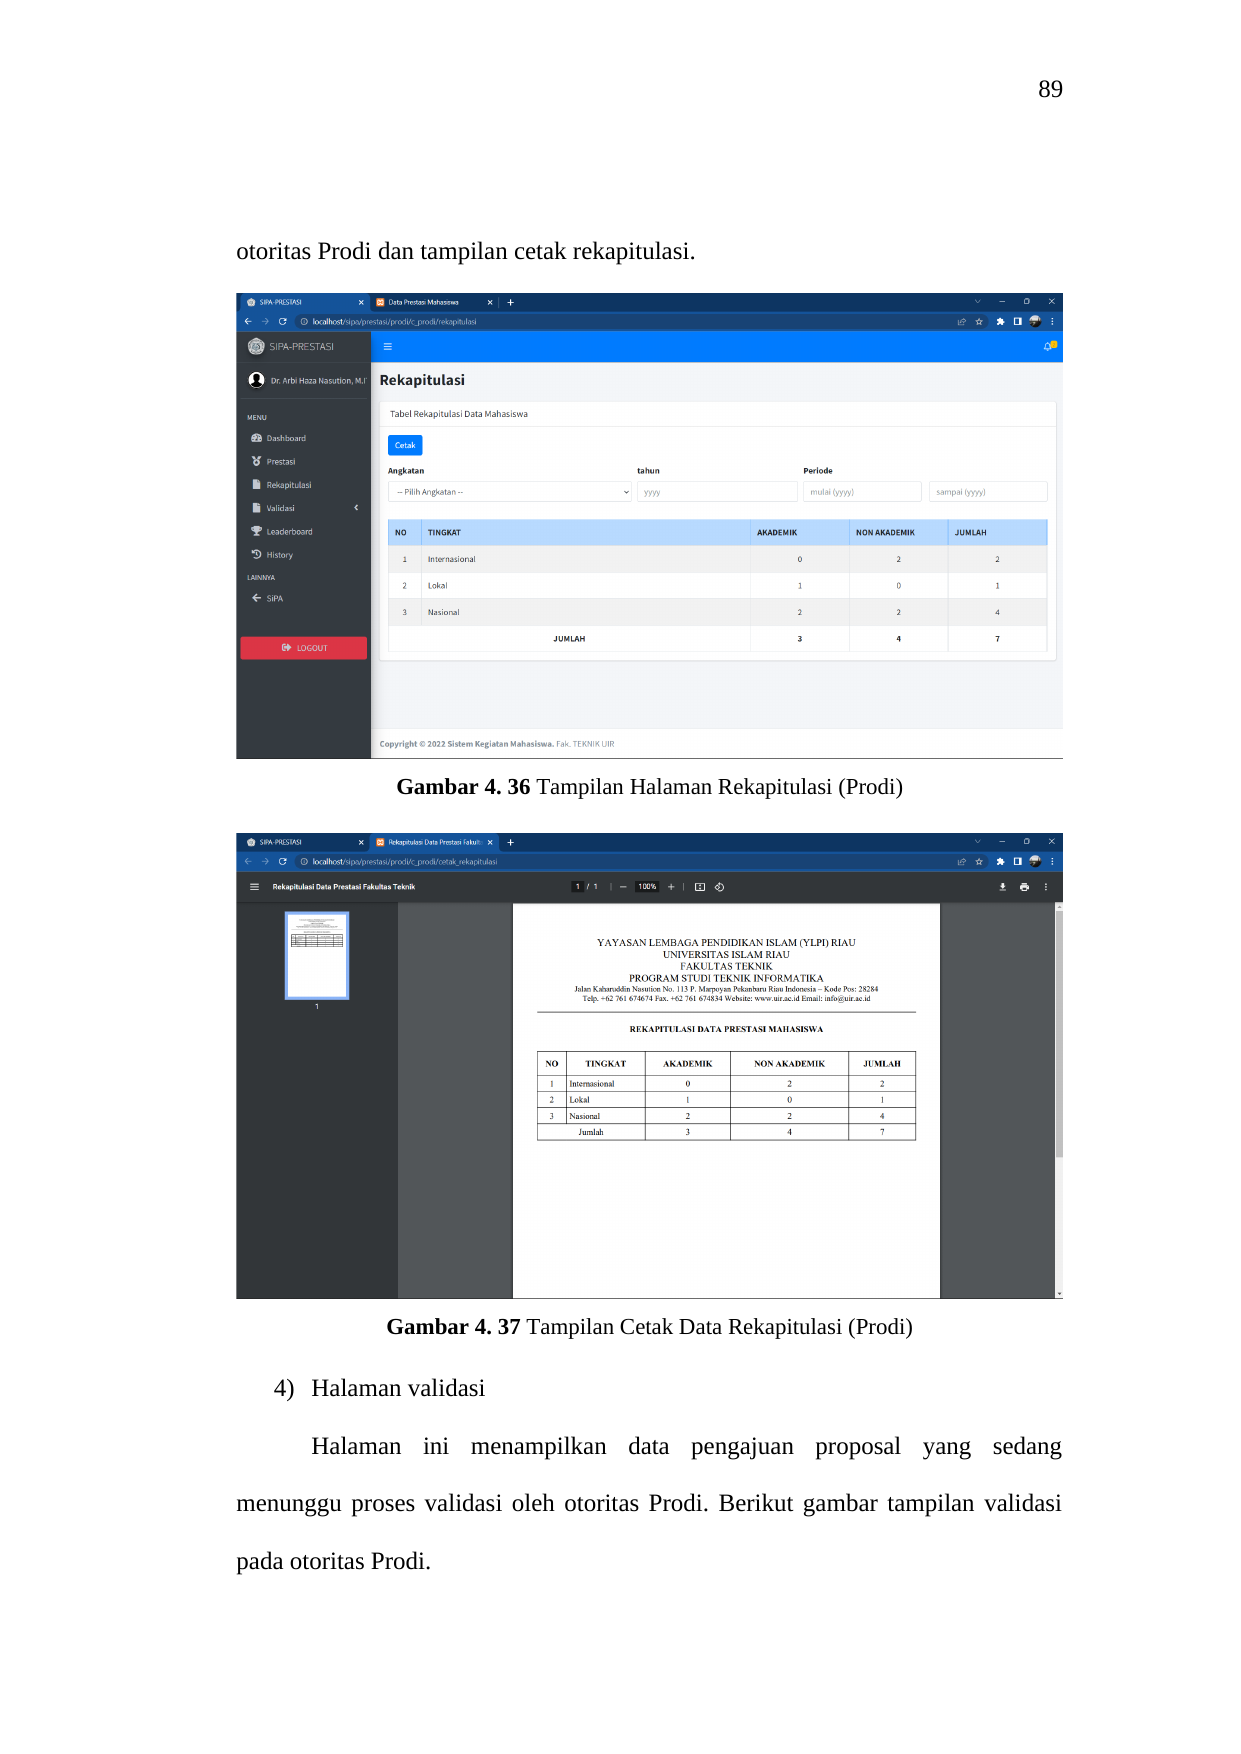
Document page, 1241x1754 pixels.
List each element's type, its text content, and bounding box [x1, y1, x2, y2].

text Halaman ini menampilkan data pengajuan proposal yang sedang menunggu proses validasi oleh otoritas Prodi. Berikut gambar tampilan validasi pada otoritas Prodi. [236, 1431, 1063, 1574]
text Gambar 4. 37 Tampilan Cetak Data Rekapitulasi (Prodi) [236, 1313, 1063, 1339]
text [236, 236, 1063, 265]
picture [236, 833, 1063, 1299]
picture [236, 293, 1063, 759]
text Gambar 4. 36 Tampilan Halaman Rekapitulasi (Prodi) [236, 773, 1063, 799]
list Halaman validasi [274, 1373, 1063, 1402]
